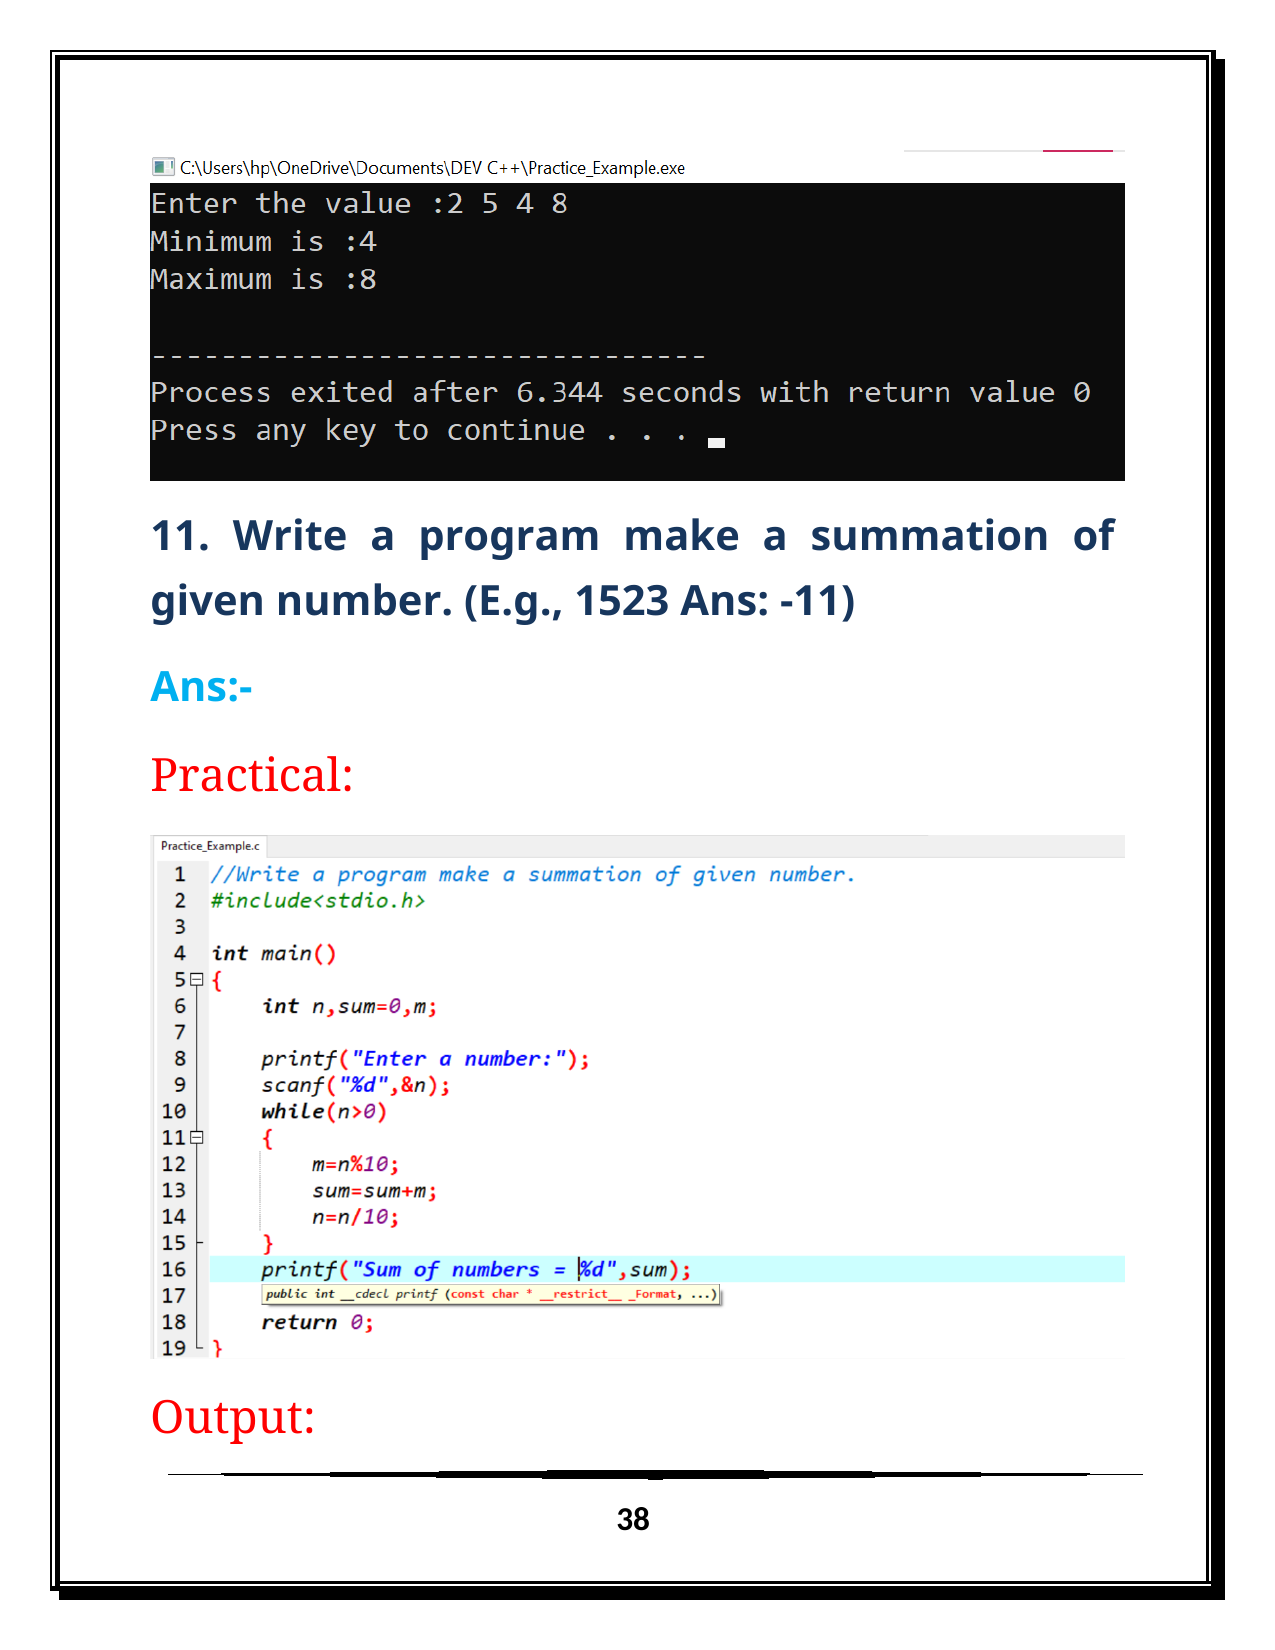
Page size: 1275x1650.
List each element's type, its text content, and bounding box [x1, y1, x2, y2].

text Output: [150, 1384, 1116, 1446]
picture [150, 150, 1125, 481]
text Ans:- [150, 657, 1116, 713]
text 11. Write a program make a summation of given number. (E.g., 1523 Ans: -11) [150, 505, 1116, 627]
text Practical: [150, 743, 1116, 805]
picture [150, 835, 1125, 1359]
